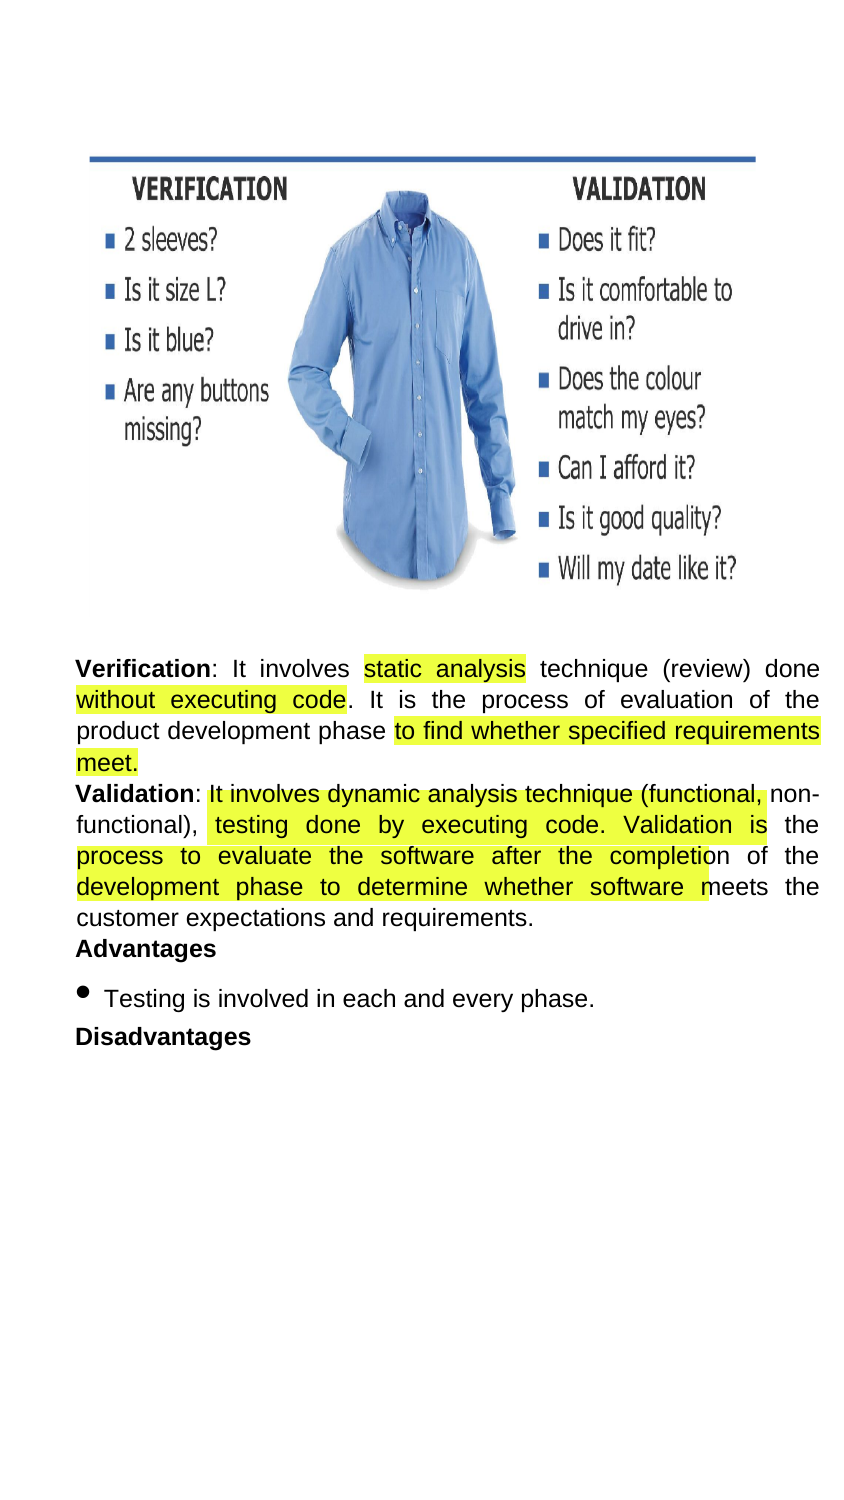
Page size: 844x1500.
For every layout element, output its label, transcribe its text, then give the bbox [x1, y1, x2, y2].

text Advantages [75, 934, 831, 962]
text Disadvantages [75, 1022, 831, 1050]
list Testing is involved in each and every phase. [75, 965, 821, 1017]
text Verification: It involves static analysis technique (review) done without executing code. It is the process of evaluation of the product development phase to find whether specified requirements meet. [75, 654, 821, 776]
picture [89, 152, 756, 617]
text Validation: It involves dynamic analysis technique (functional, non-functional), testing done by executing code. Validation is the process to evaluate the software after the completion of the development phase to determine whether software meets the customer expectations and requirements. [75, 778, 821, 931]
